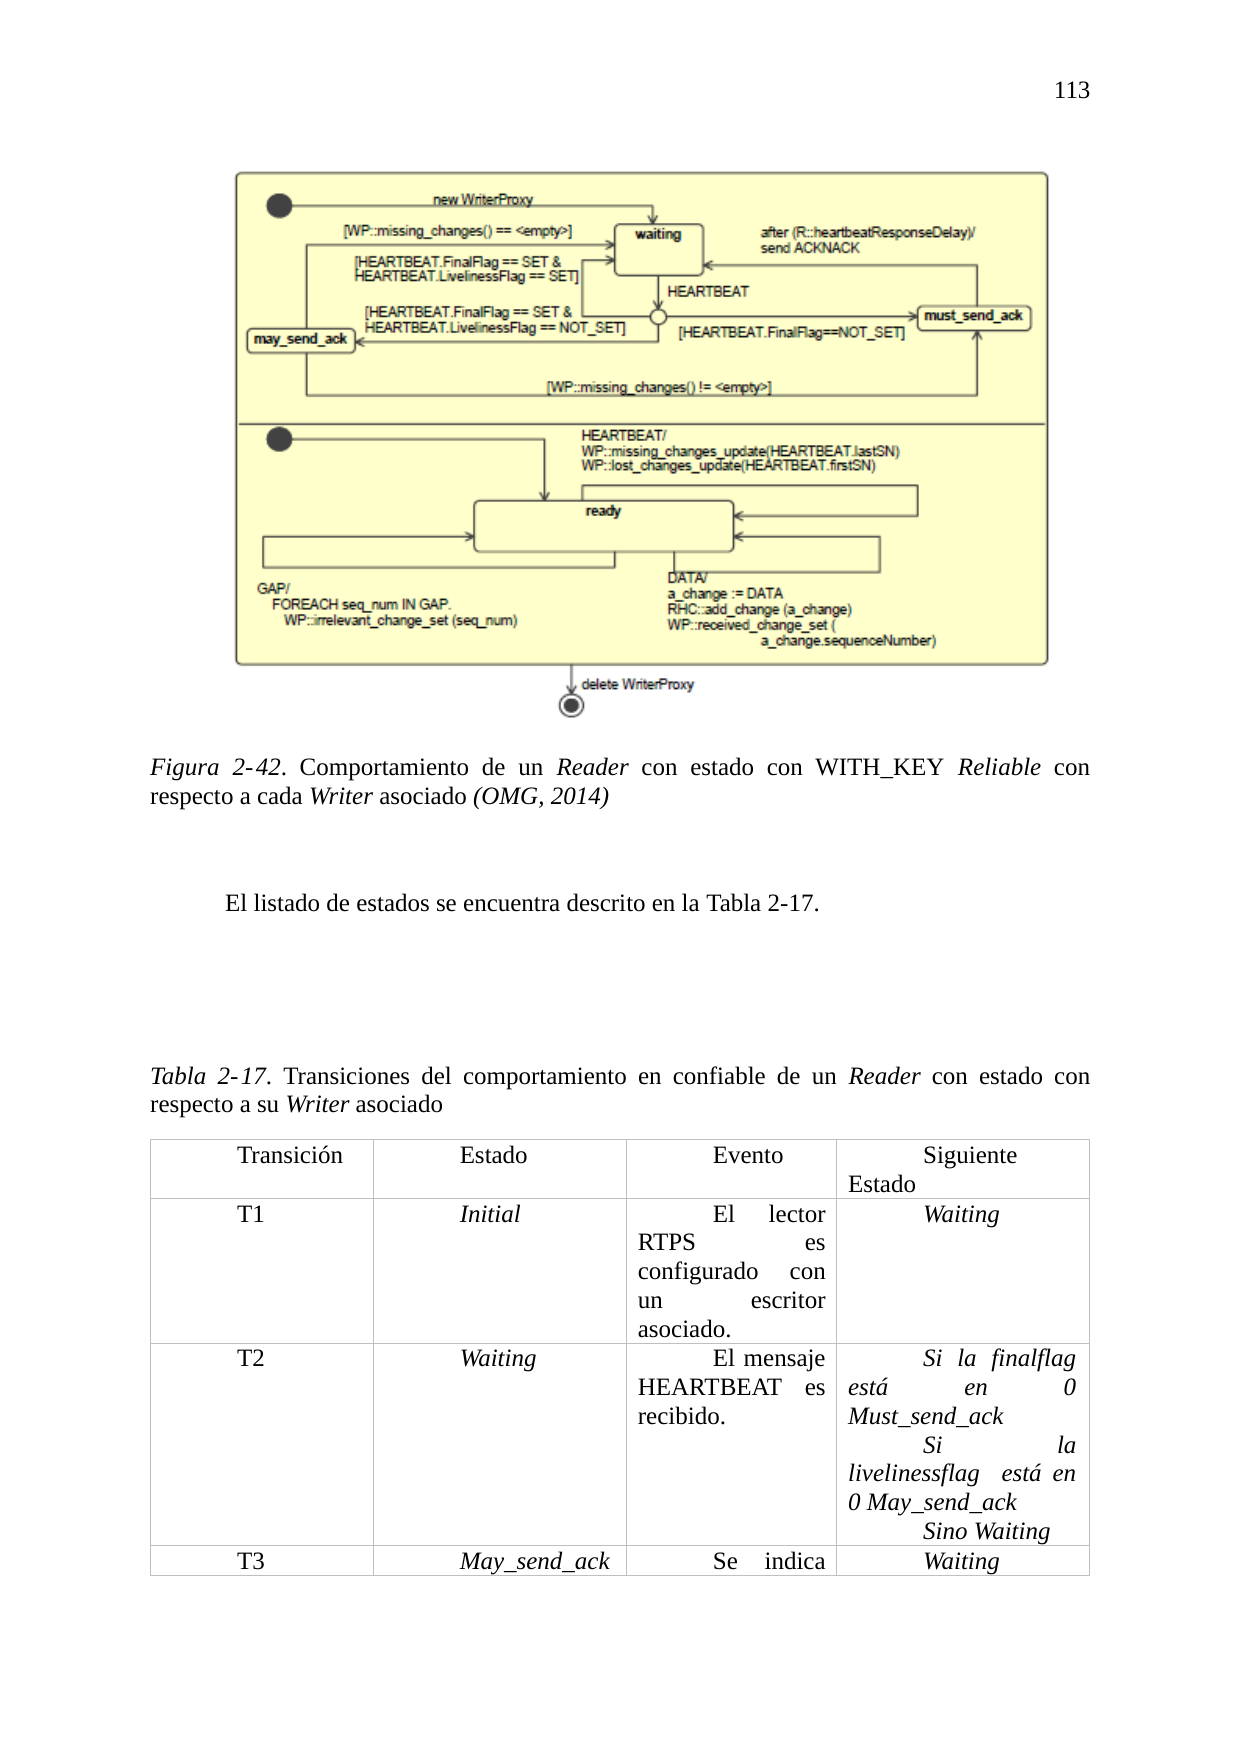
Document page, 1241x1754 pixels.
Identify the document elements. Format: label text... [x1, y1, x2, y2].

table_header Transición [151, 1140, 373, 1198]
table_cell Si la finalflag está en 0 Must_send_ack Si la livelinessflag está en 0 May_send_ack Sino Waiting [837, 1344, 1089, 1545]
table_cell T1 [151, 1199, 373, 1342]
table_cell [627, 1546, 836, 1574]
table_header Estado [374, 1140, 626, 1198]
table_cell Waiting [837, 1546, 1089, 1574]
table_cell El lector RTPS es configurado con un escritor asociado. [627, 1199, 836, 1342]
table_cell Initial [374, 1199, 626, 1342]
table_cell El mensaje HEARTBEAT es recibido. [627, 1344, 836, 1545]
table_cell T3 [151, 1546, 373, 1574]
table_cell Waiting [374, 1344, 626, 1545]
text Figura 2-26. Comportamiento de un Reader con estado con WITH_KEY Reliable con respecto a cada Writer asociado [150, 752, 1090, 810]
table_header Evento [627, 1140, 836, 1198]
table_header Siguiente Estado [837, 1140, 1089, 1198]
table_cell T2 [151, 1344, 373, 1545]
table_cell May_send_ack [374, 1546, 626, 1574]
table_cell Waiting [837, 1199, 1089, 1342]
